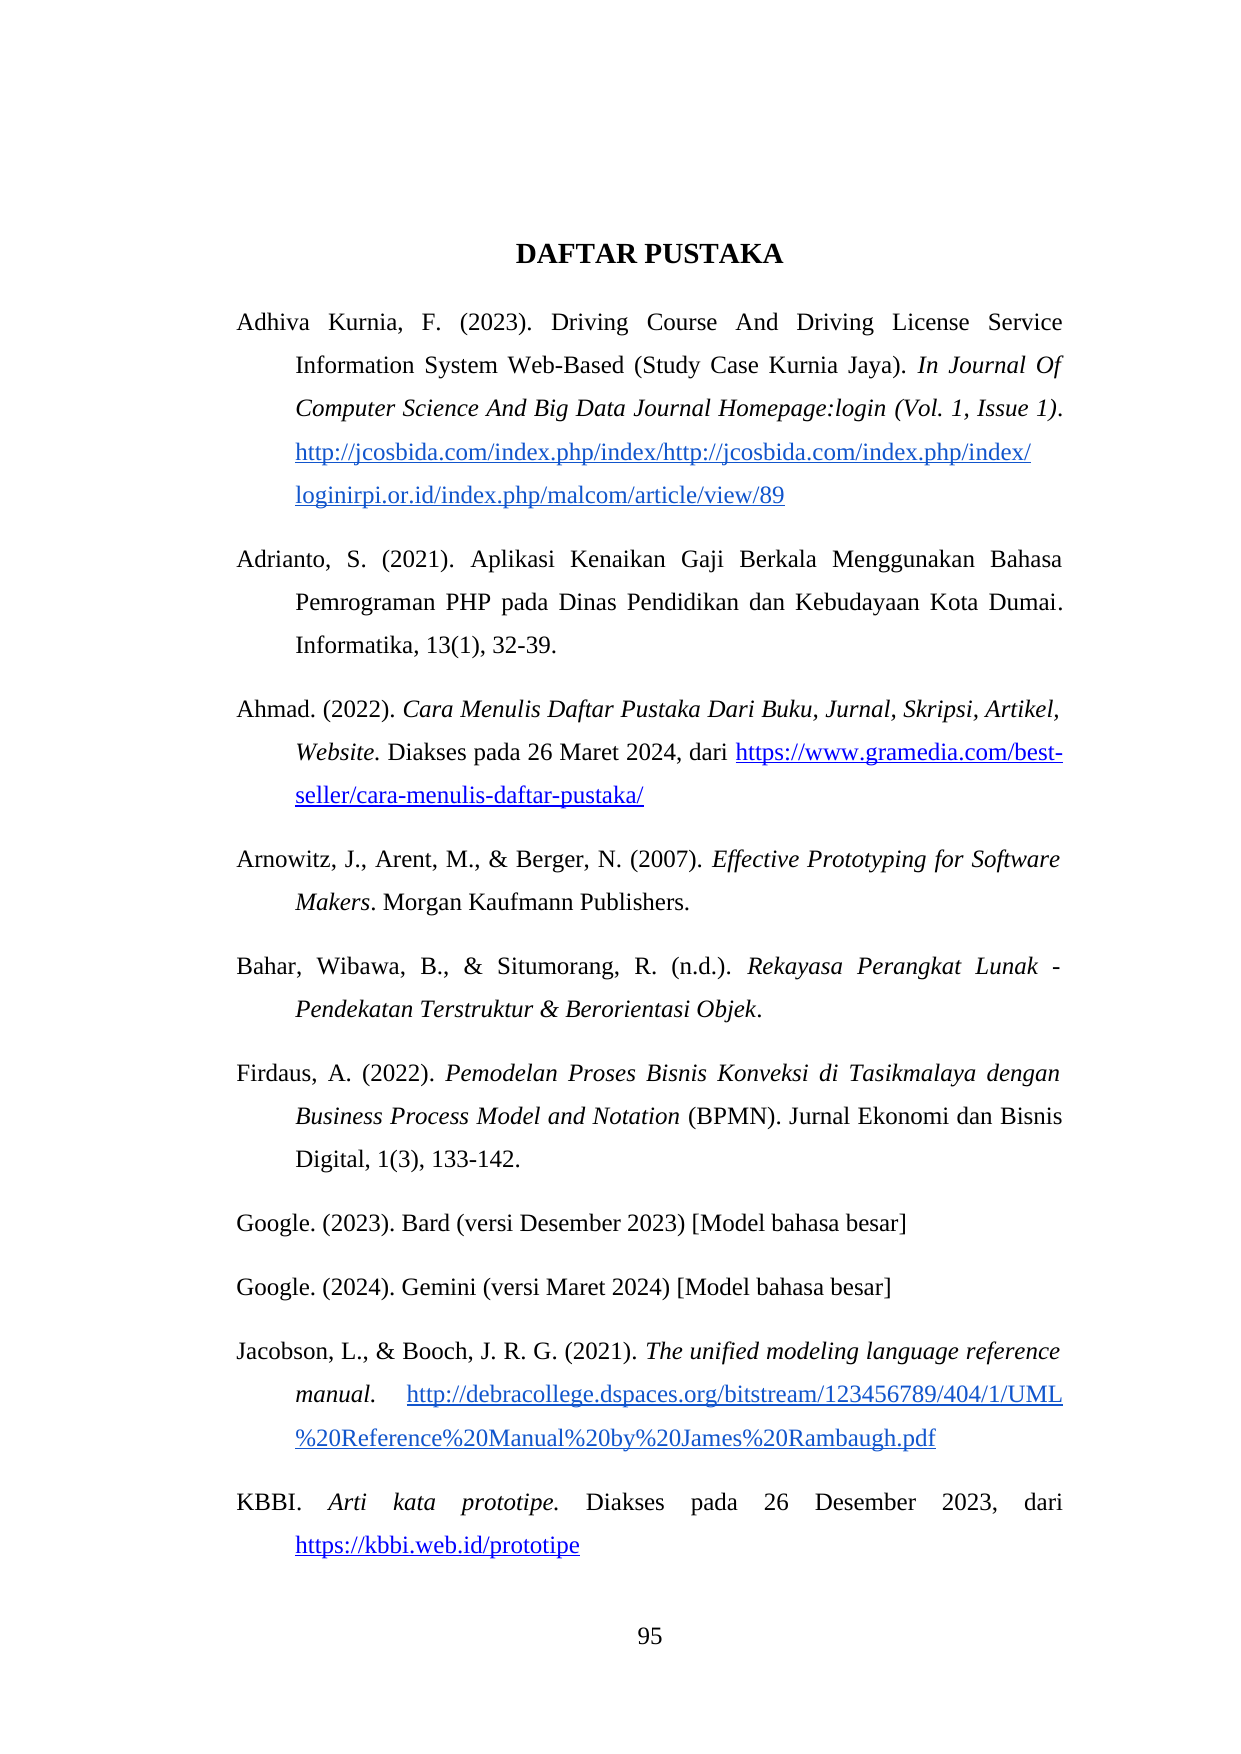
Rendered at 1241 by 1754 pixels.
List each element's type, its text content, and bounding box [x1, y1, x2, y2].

text Adrianto, S. (2021). Aplikasi Kenaikan Gaji Berkala Menggunakan Bahasa Pemrograman PHP pada Dinas Pendidikan dan Kebudayaan Kota Dumai. Informatika, 13(1), 32-39. [236, 544, 1063, 659]
subtitle DAFTAR PUSTAKA [236, 236, 1063, 270]
text Google. (2024). Gemini (versi Maret 2024) [Model bahasa besar] [236, 1272, 1063, 1301]
text KBBI. Arti kata prototipe. Diakses pada 26 Desember 2023, dari https://kbbi.web.id/prototipe [236, 1487, 1063, 1558]
text Ahmad. (2022). Cara Menulis Daftar Pustaka Dari Buku, Jurnal, Skripsi, Artikel, Website. Diakses pada 26 Maret 2024, dari https://www.gramedia.com/best-seller/cara-menulis-daftar-pustaka/ [236, 694, 1063, 809]
text Google. (2023). Bard (versi Desember 2023) [Model bahasa besar] [236, 1208, 1063, 1237]
text Jacobson, L., & Booch, J. R. G. (2021). The unified modeling language reference manual. http://debracollege.dspaces.org/bitstream/123456789/404/1/UML%20Reference%20Manual%20by%20James%20Rambaugh.pdf [236, 1336, 1063, 1451]
text Adhiva Kurnia, F. (2023). Driving Course And Driving License Service Information System Web-Based (Study Case Kurnia Jaya). In Journal Of Computer Science And Big Data Journal Homepage:login (Vol. 1, Issue 1). http://jcosbida.com/index.php/index/http://jcosbida.com/index.php/index/loginirpi.or.id/index.php/malcom/article/view/89 [236, 307, 1063, 508]
text Firdaus, A. (2022). Pemodelan Proses Bisnis Konveksi di Tasikmalaya dengan Business Process Model and Notation (BPMN). Jurnal Ekonomi dan Bisnis Digital, 1(3), 133-142. [236, 1058, 1063, 1173]
text Arnowitz, J., Arent, M., & Berger, N. (2007). Effective Prototyping for Software Makers. Morgan Kaufmann Publishers. [236, 844, 1063, 916]
text Bahar, Wibawa, B., & Situmorang, R. (n.d.). Rekayasa Perangkat Lunak - Pendekatan Terstruktur & Berorientasi Objek. [236, 951, 1063, 1023]
